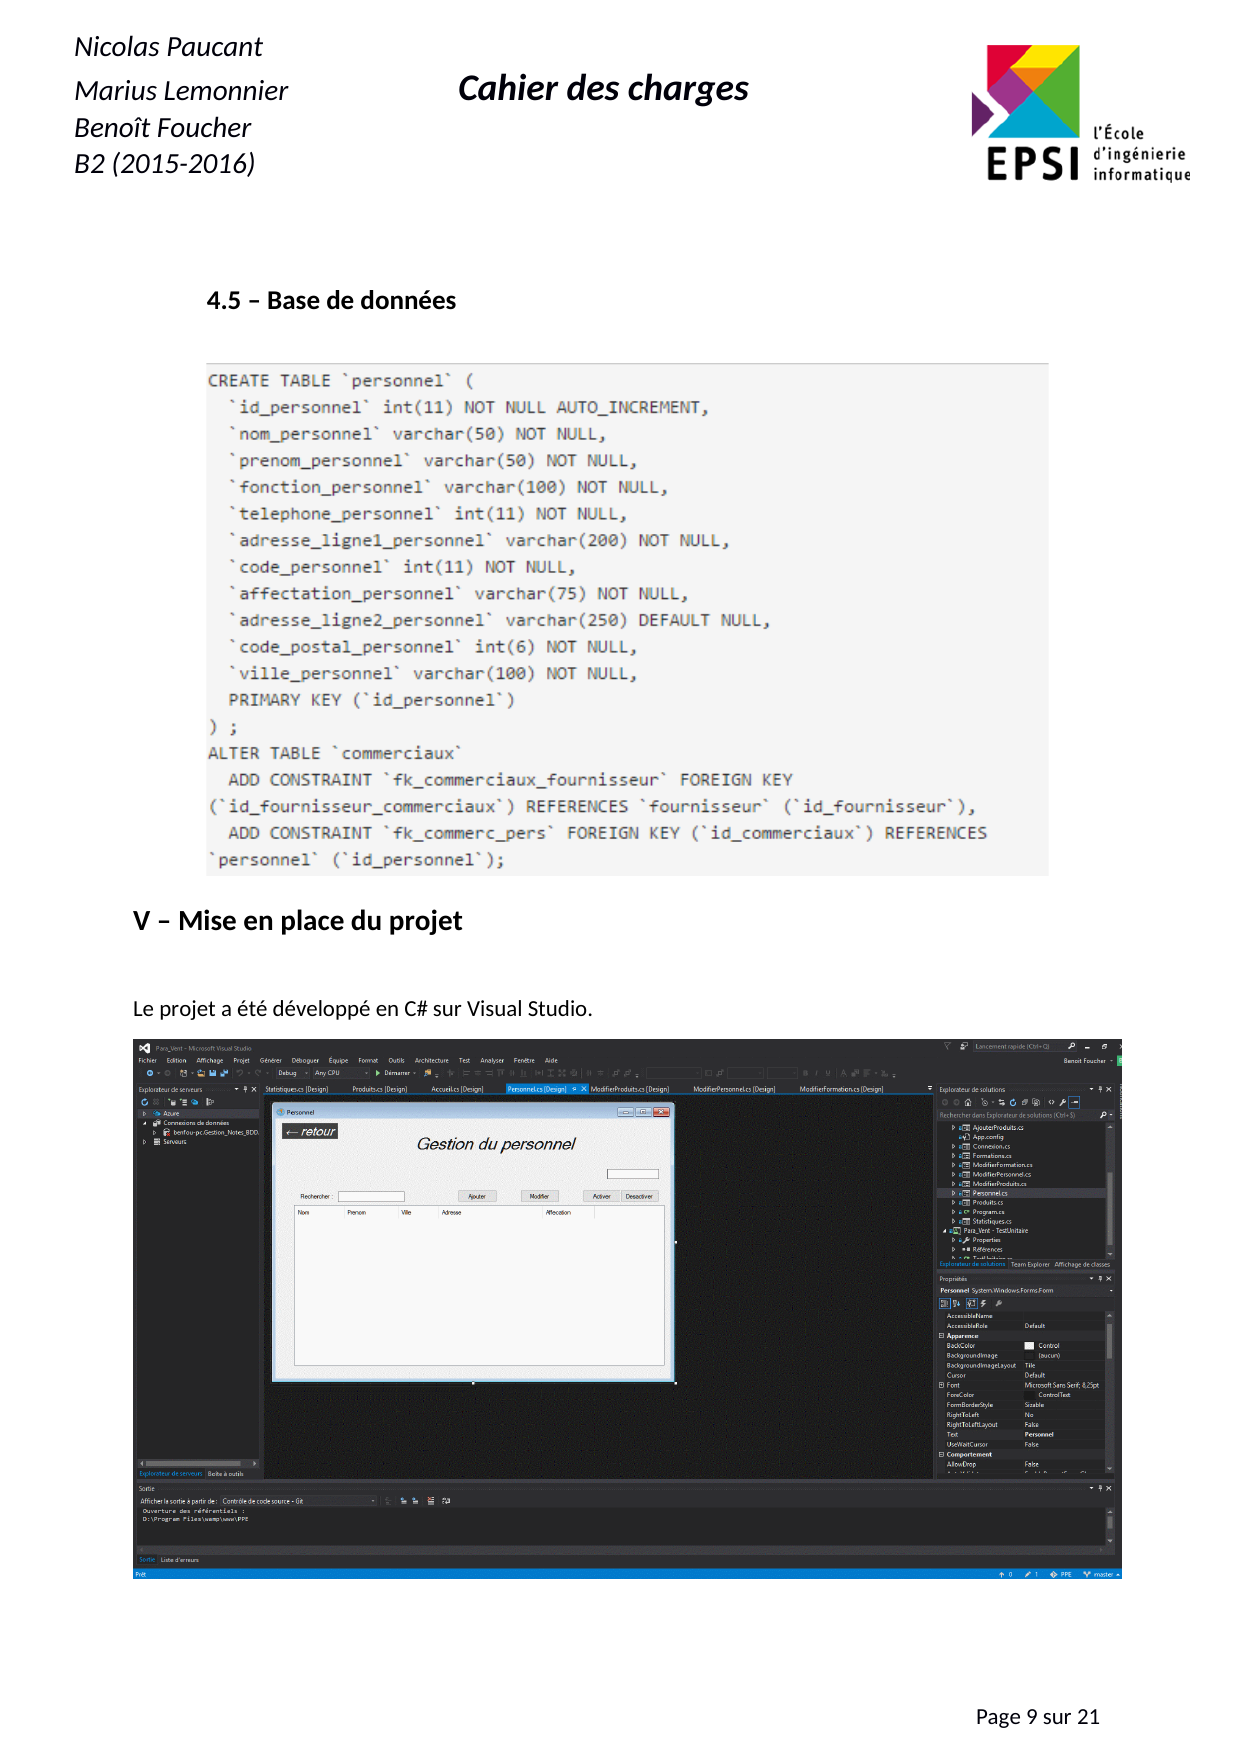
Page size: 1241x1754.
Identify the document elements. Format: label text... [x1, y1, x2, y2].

subtitle V – Mise en place du projet [133, 902, 1122, 938]
text Le projet a été développé en C# sur Visual Studio. [133, 994, 1122, 1022]
picture [206, 363, 1049, 876]
picture [971, 45, 1190, 183]
subtitle 4.5 – Base de données [133, 283, 1122, 316]
picture [133, 1039, 1122, 1579]
